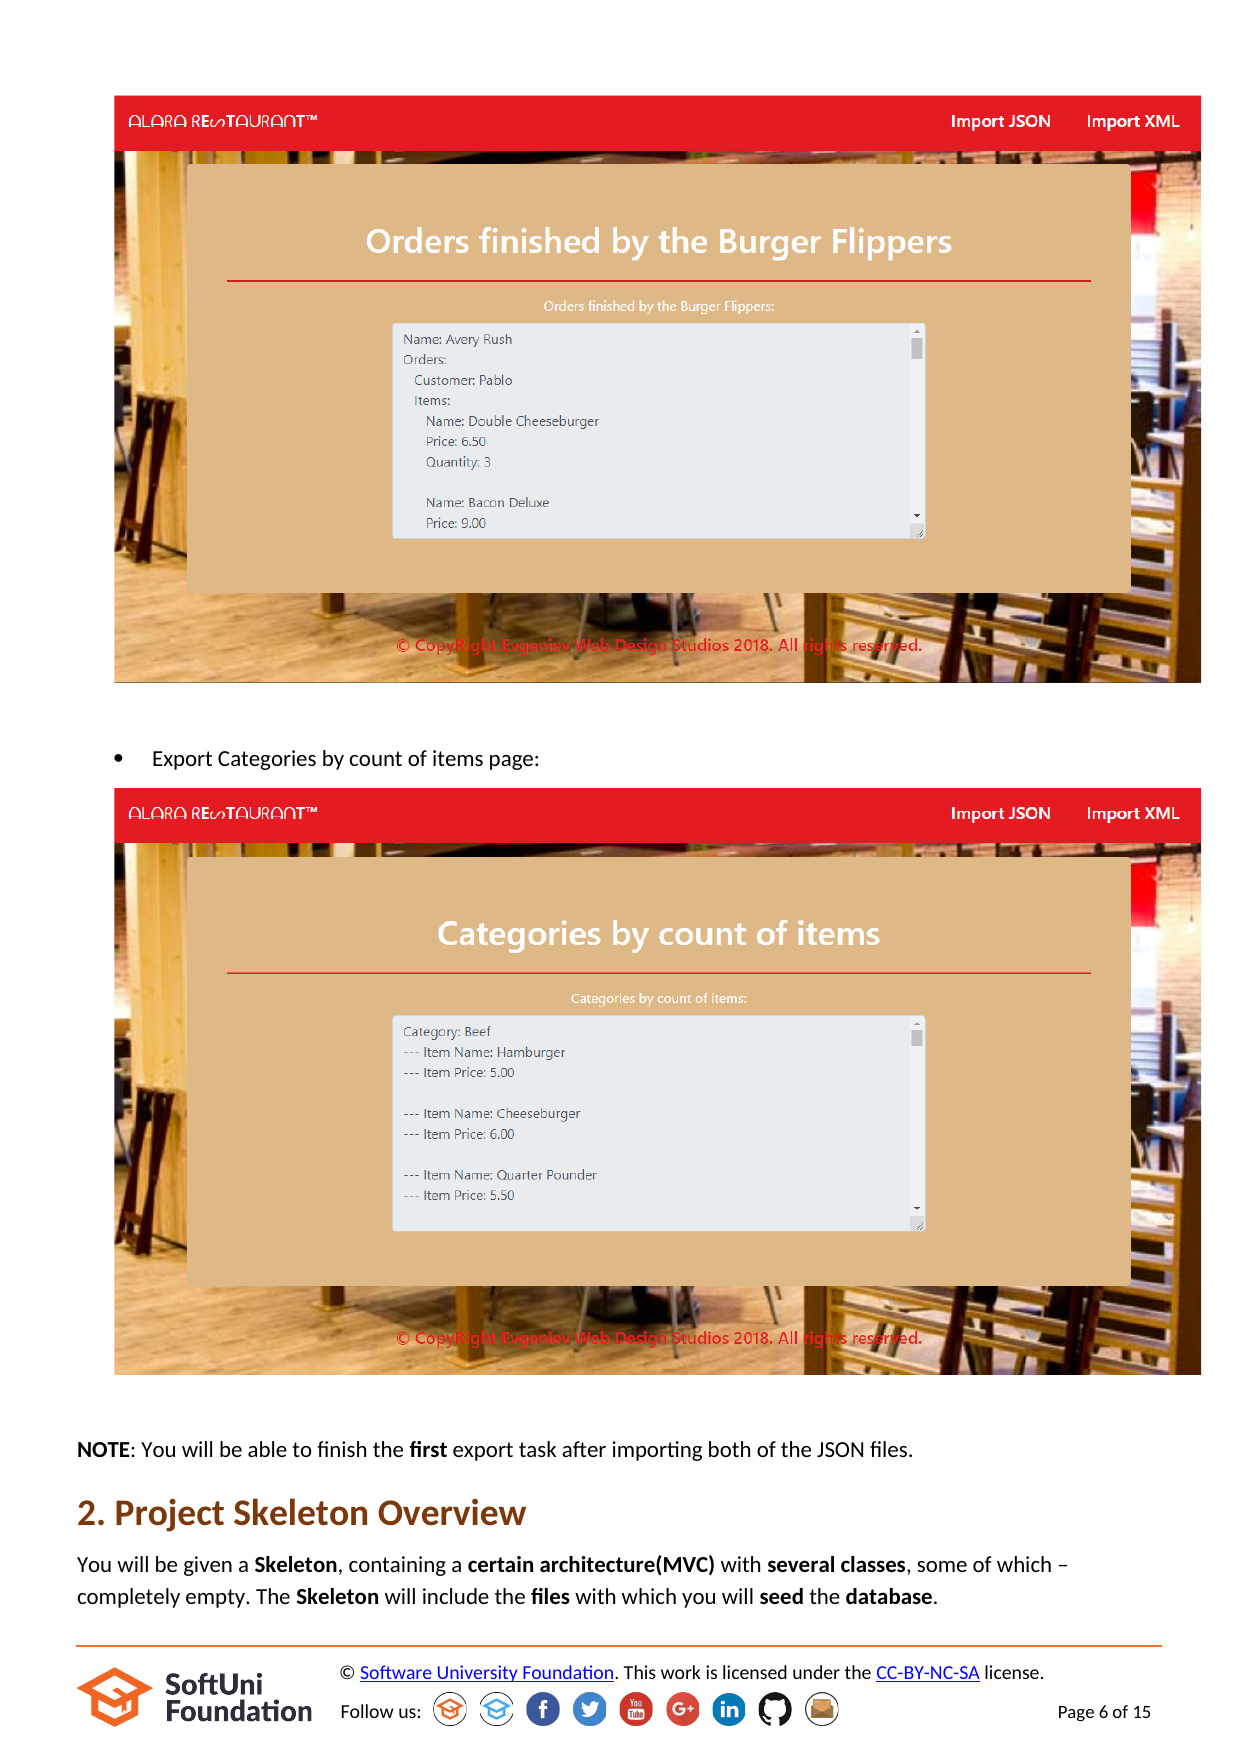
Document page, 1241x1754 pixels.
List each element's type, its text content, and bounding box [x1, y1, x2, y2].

picture [736, 1693, 746, 1703]
subtitle Project Skeleton Overview [77, 1489, 1163, 1534]
picture [76, 1667, 312, 1727]
text NOTE: You will be able to finish the first export task after importing both of the JSON files. [77, 1436, 1163, 1464]
list Export Categories by count of items page: [114, 744, 1163, 772]
picture [758, 1692, 792, 1726]
picture [712, 1716, 722, 1726]
picture [805, 1692, 839, 1726]
text You will be given a Skeleton, containing a certain architecture(MVC) with several classes, some of which – completely empty. The Skeleton will include the files with which you will seed the database. [77, 1550, 1163, 1610]
picture [114, 95, 1202, 683]
picture [619, 1692, 653, 1726]
picture [526, 1692, 560, 1726]
picture [727, 1707, 738, 1717]
picture [433, 1692, 467, 1726]
picture [736, 1716, 746, 1726]
picture [666, 1692, 700, 1726]
picture [573, 1692, 607, 1726]
picture [114, 788, 1202, 1375]
picture [480, 1692, 513, 1726]
picture [712, 1693, 722, 1703]
